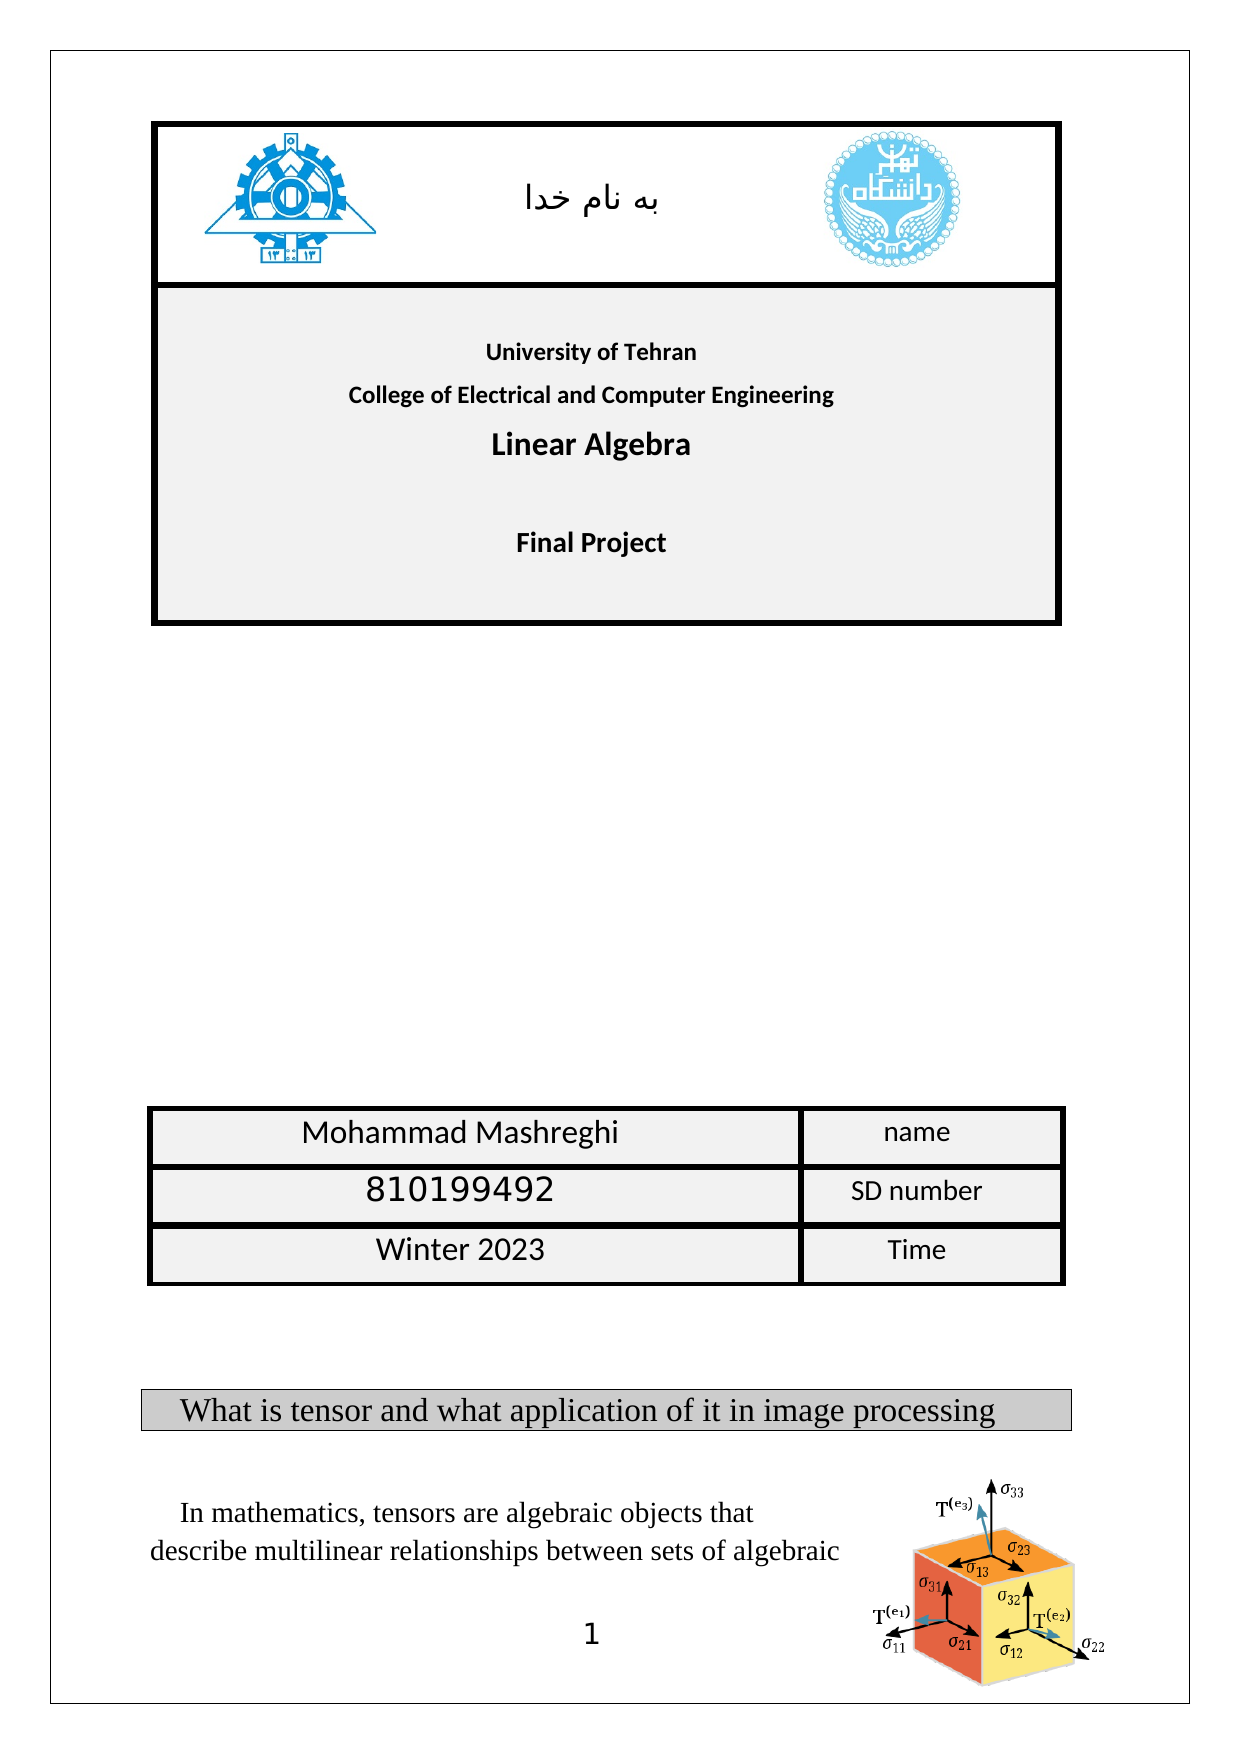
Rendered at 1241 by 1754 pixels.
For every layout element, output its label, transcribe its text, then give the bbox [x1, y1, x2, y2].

table_cell Time [804, 1229, 1060, 1282]
table_cell University of Tehran College of Electrical and Computer Engineering Linear Algebra Final Project [158, 288, 1055, 620]
table_cell SD number [804, 1170, 1060, 1222]
table_header به نام خدا [456, 127, 757, 282]
table_header Mohammad Mashreghi [153, 1111, 798, 1164]
picture [823, 128, 963, 268]
table_cell 810199492 [153, 1170, 798, 1222]
table_header [158, 127, 456, 282]
picture [204, 133, 377, 264]
table_header name [804, 1111, 1060, 1164]
subtitle What is tensor and what application of it in image processing [142, 1390, 1071, 1430]
picture [867, 1469, 1115, 1695]
table_header [757, 127, 1055, 282]
table_cell Winter 2023 [153, 1229, 798, 1282]
